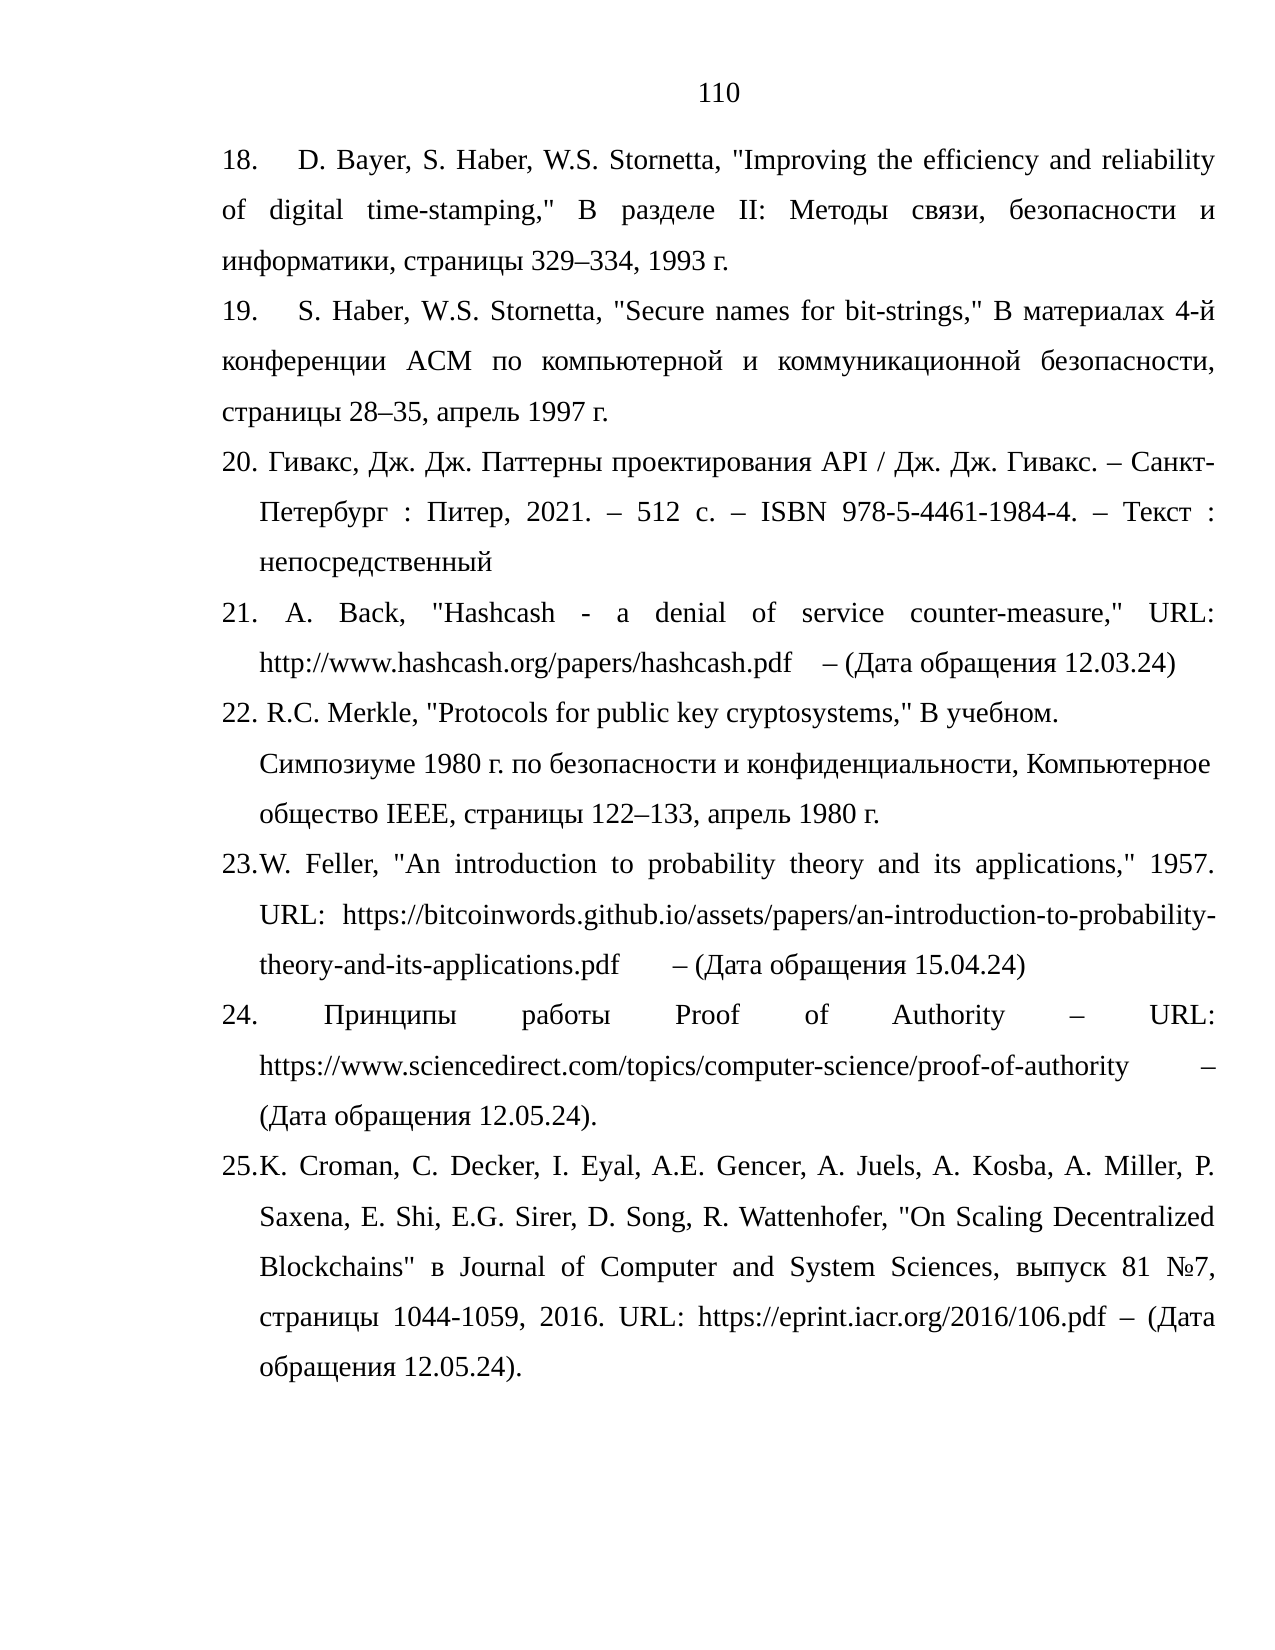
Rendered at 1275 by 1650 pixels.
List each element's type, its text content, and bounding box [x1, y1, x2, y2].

list D. Bayer, S. Haber, W.S. Stornetta, "Improving the efficiency and reliability of digital time-stamping," В разделе II: Методы связи, безопасности и информатики, страницы 329–334, 1993 г. [222, 142, 1216, 276]
list Гивакс, Дж. Дж. Паттерны проектирования API / Дж. Дж. Гивакс. – Санкт-Петербург : Питер, 2021. – 512 с. – ISBN 978-5-4461-1984-4. – Текст : непосредственный [222, 444, 1216, 578]
list A. Back, "Hashcash - a denial of service counter-measure," URL: http://www.hashcash.org/papers/hashcash.pdf – (Дата обращения 12.03.24) [222, 595, 1216, 679]
list W. Feller, "An introduction to probability theory and its applications," 1957. URL: https://bitcoinwords.github.io/assets/papers/an-introduction-to-probability-theory-and-its-applications.pdf – (Дата обращения 15.04.24) [222, 846, 1216, 981]
list K. Croman, C. Decker, I. Eyal, A.E. Gencer, A. Juels, A. Kosba, A. Miller, P. Saxena, E. Shi, E.G. Sirer, D. Song, R. Wattenhofer, "On Scaling Decentralized Blockchains" в Journal of Computer and System Sciences, выпуск 81 №7, страницы 1044-1059, 2016. URL: https://eprint.iacr.org/2016/106.pdf – (Дата обращения 12.05.24). [222, 1148, 1216, 1383]
list Принципы работы Proof of Authority – URL: https://www.sciencedirect.com/topics/computer-science/proof-of-authority – (Дата обращения 12.05.24). [222, 997, 1216, 1132]
list S. Haber, W.S. Stornetta, "Secure names for bit-strings," В материалах 4-й конференции ACM по компьютерной и коммуникационной безопасности, страницы 28–35, апрель 1997 г. [222, 293, 1216, 427]
list R.C. Merkle, "Protocols for public key cryptosystems," В учебном. Симпозиуме 1980 г. по безопасности и конфиденциальности, Компьютерное общество IEEE, страницы 122–133, апрель 1980 г. [222, 696, 1216, 830]
